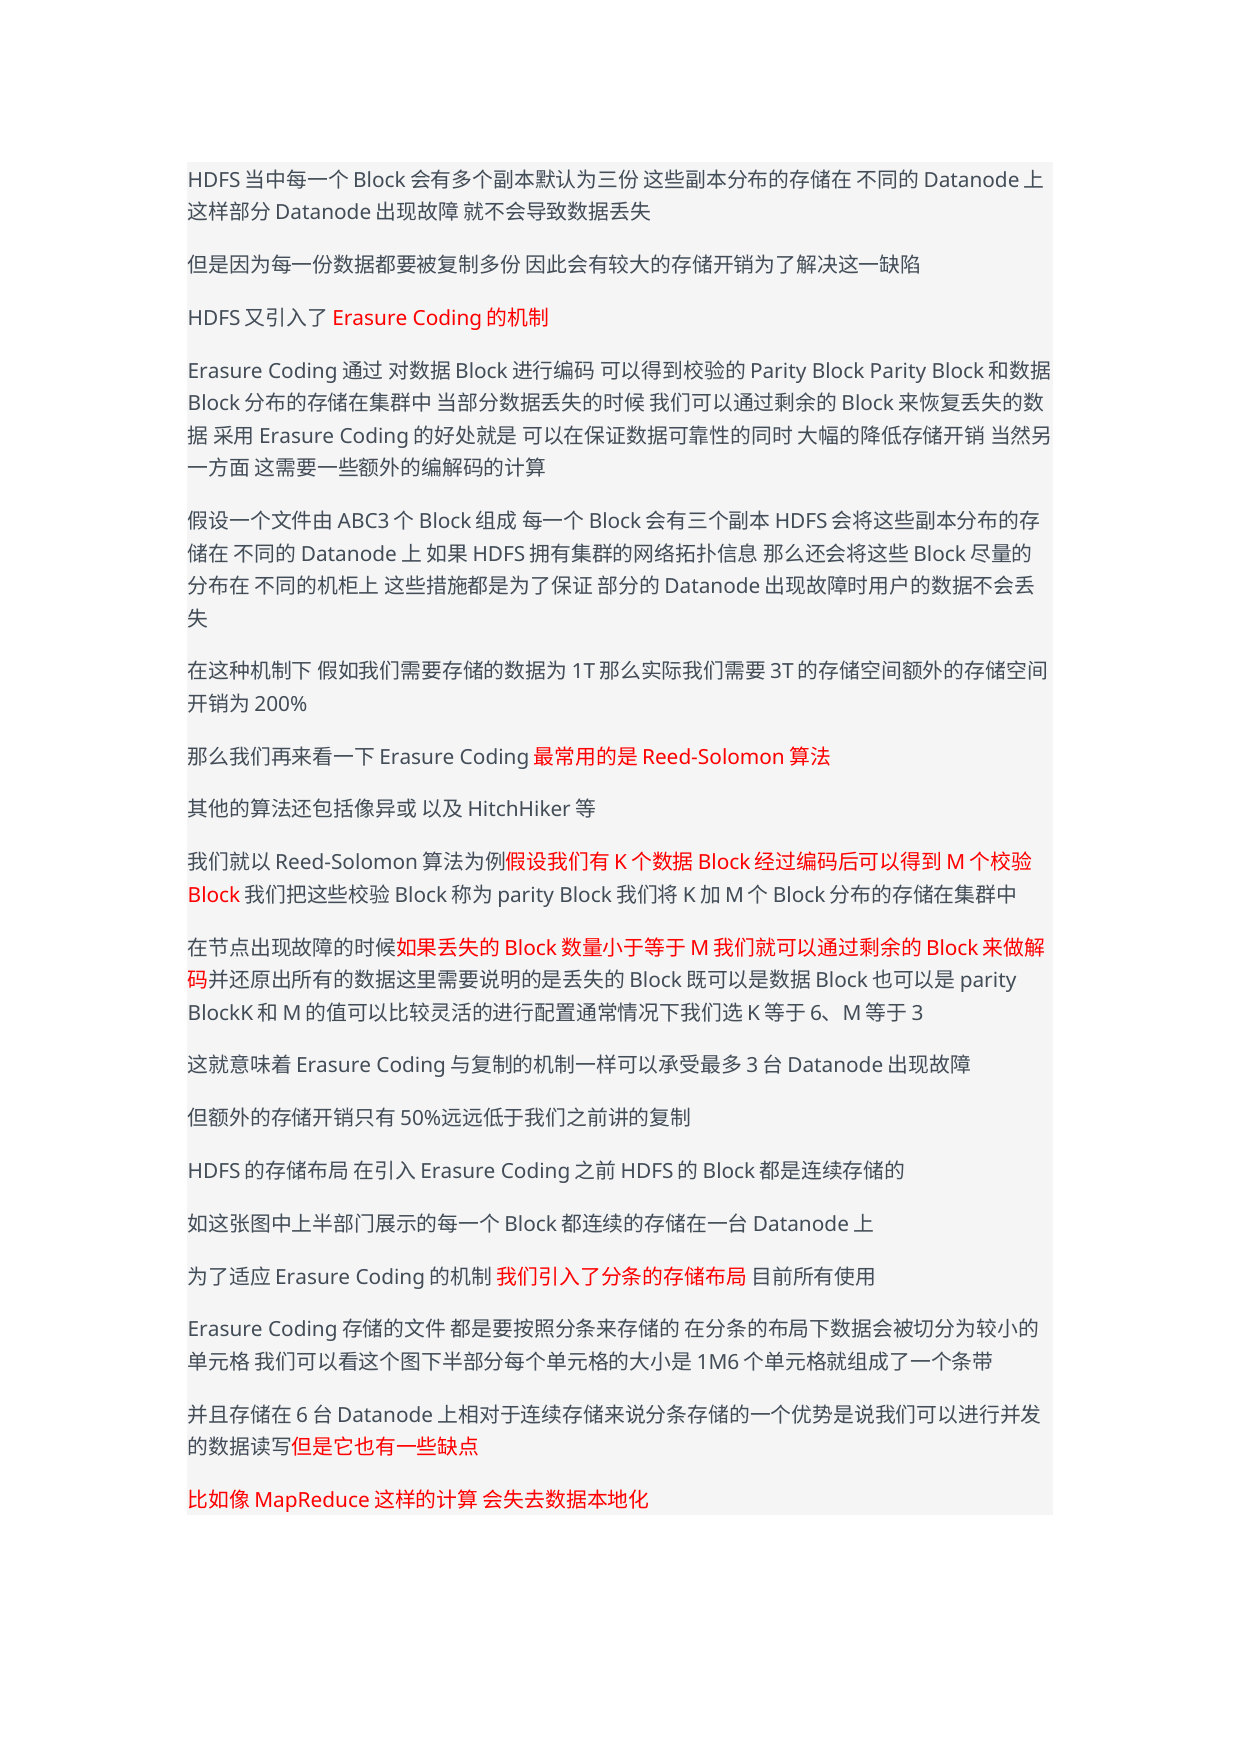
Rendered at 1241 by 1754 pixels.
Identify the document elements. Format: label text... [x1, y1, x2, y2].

text HDFS当中每一个Block会有多个副本默认为三份 这些副本分布的存储在 不同的Datanode上 这样部分Datanode出现故障 就不会导致数据丢失 [187, 162, 1053, 227]
text 但是因为每一份数据都要被复制多份 因此会有较大的存储开销为了解决这一缺陷 [187, 247, 1053, 280]
text 假设一个文件由ABC3个Block组成 每一个Block会有三个副本HDFS会将这些副本分布的存储在 不同的Datanode上 如果HDFS拥有集群的网络拓扑信息 那么还会将这些Block尽量的分布在 不同的机柜上 这些措施都是为了保证 部分的Datanode出现故障时用户的数据不会丢失 [187, 503, 1053, 633]
text 并且存储在6台Datanode上相对于连续存储来说分条存储的一个优势是说我们可以进行并发的数据读写但是它也有一些缺点 [187, 1397, 1053, 1462]
text 我们就以Reed-Solomon算法为例假设我们有K个数据Block经过编码后可以得到M个校验Block我们把这些校验Block称为parity Block我们将K加M个Block分布的存储在集群中 [187, 844, 1053, 909]
text 那么我们再来看一下Erasure Coding最常用的是Reed-Solomon算法 [187, 739, 1053, 771]
text HDFS又引入了Erasure Coding的机制 [187, 300, 1053, 333]
text 比如像MapReduce这样的计算 会失去数据本地化 [187, 1482, 1053, 1515]
text 为了适应Erasure Coding的机制 我们引入了分条的存储布局 目前所有使用 [187, 1259, 1053, 1291]
text 这就意味着Erasure Coding与复制的机制一样可以承受最多3台Datanode出现故障 [187, 1048, 1053, 1080]
text 如这张图中上半部门展示的每一个Block都连续的存储在一台Datanode上 [187, 1206, 1053, 1238]
text 在这种机制下 假如我们需要存储的数据为1T那么实际我们需要3T的存储空间额外的存储空间开销为200% [187, 653, 1053, 718]
text Erasure Coding存储的文件 都是要按照分条来存储的 在分条的布局下数据会被切分为较小的单元格 我们可以看这个图下半部分每个单元格的大小是1M6个单元格就组成了一个条带 [187, 1312, 1053, 1377]
text Erasure Coding通过 对数据Block进行编码 可以得到校验的Parity Block Parity Block和数据Block分布的存储在集群中 当部分数据丢失的时候 我们可以通过剩余的Block来恢复丢失的数据 采用Erasure Coding的好处就是 可以在保证数据可靠性的同时 大幅的降低存储开销 当然另一方面 这需要一些额外的编解码的计算 [187, 353, 1053, 483]
text 在节点出现故障的时候如果丢失的Block数量小于等于M我们就可以通过剩余的Block来做解码并还原出所有的数据这里需要说明的是丢失的Block既可以是数据Block也可以是parity BlockK和M的值可以比较灵活的进行配置通常情况下我们选K等于6、M等于3 [187, 930, 1053, 1027]
text 其他的算法还包括像异或 以及HitchHiker等 [187, 792, 1053, 824]
text HDFS的存储布局 在引入Erasure Coding之前HDFS的Block都是连续存储的 [187, 1153, 1053, 1186]
text 但额外的存储开销只有50%远远低于我们之前讲的复制 [187, 1100, 1053, 1133]
